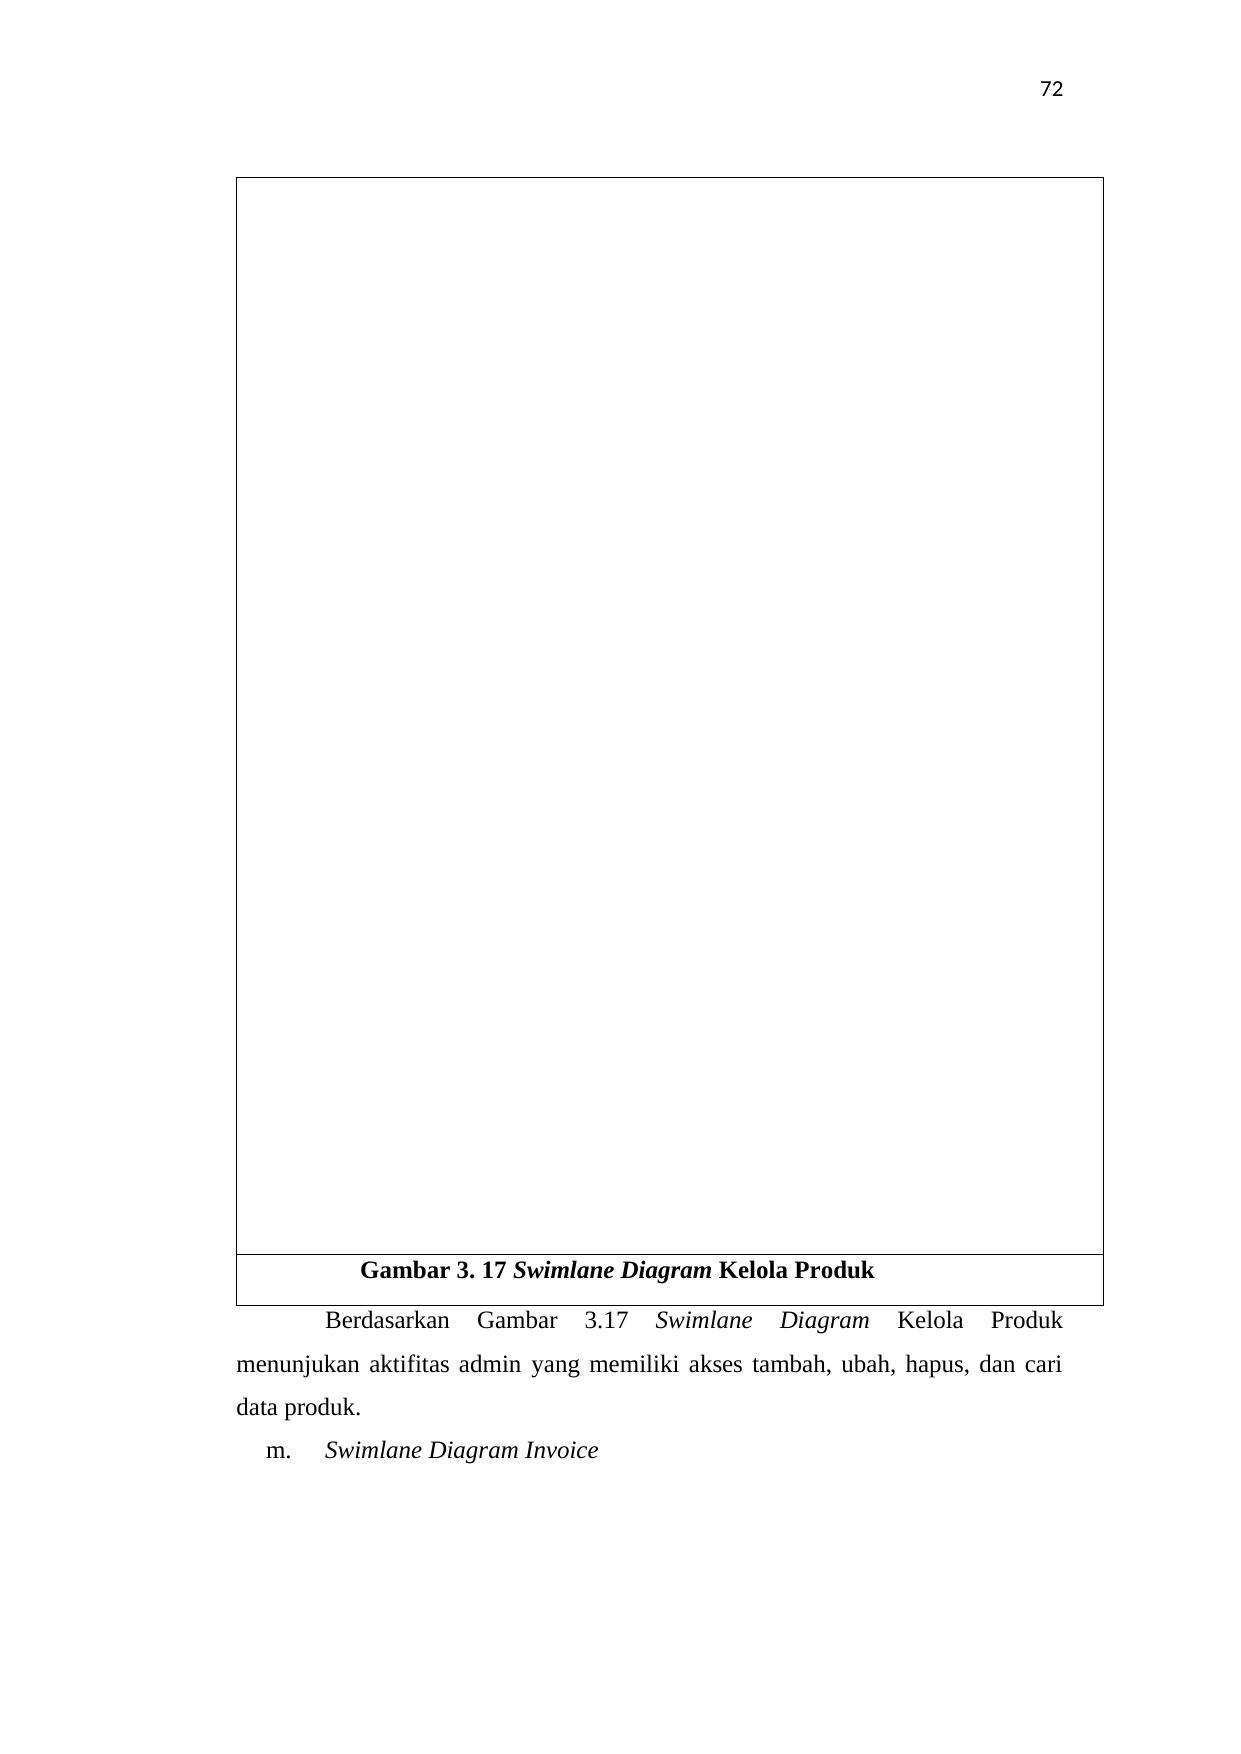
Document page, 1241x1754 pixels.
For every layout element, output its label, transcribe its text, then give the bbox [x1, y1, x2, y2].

text Berdasarkan Gambar 3.17 Swimlane Diagram Kelola Produk menunjukan aktifitas admin yang memiliki akses tambah, ubah, hapus, dan cari data produk. [236, 1306, 1063, 1421]
table_cell Gambar 3. 17 Swimlane Diagram Kelola Produk [237, 1255, 1103, 1304]
table_header [237, 178, 1103, 1254]
list Swimlane Diagram Invoice [266, 1435, 1063, 1464]
